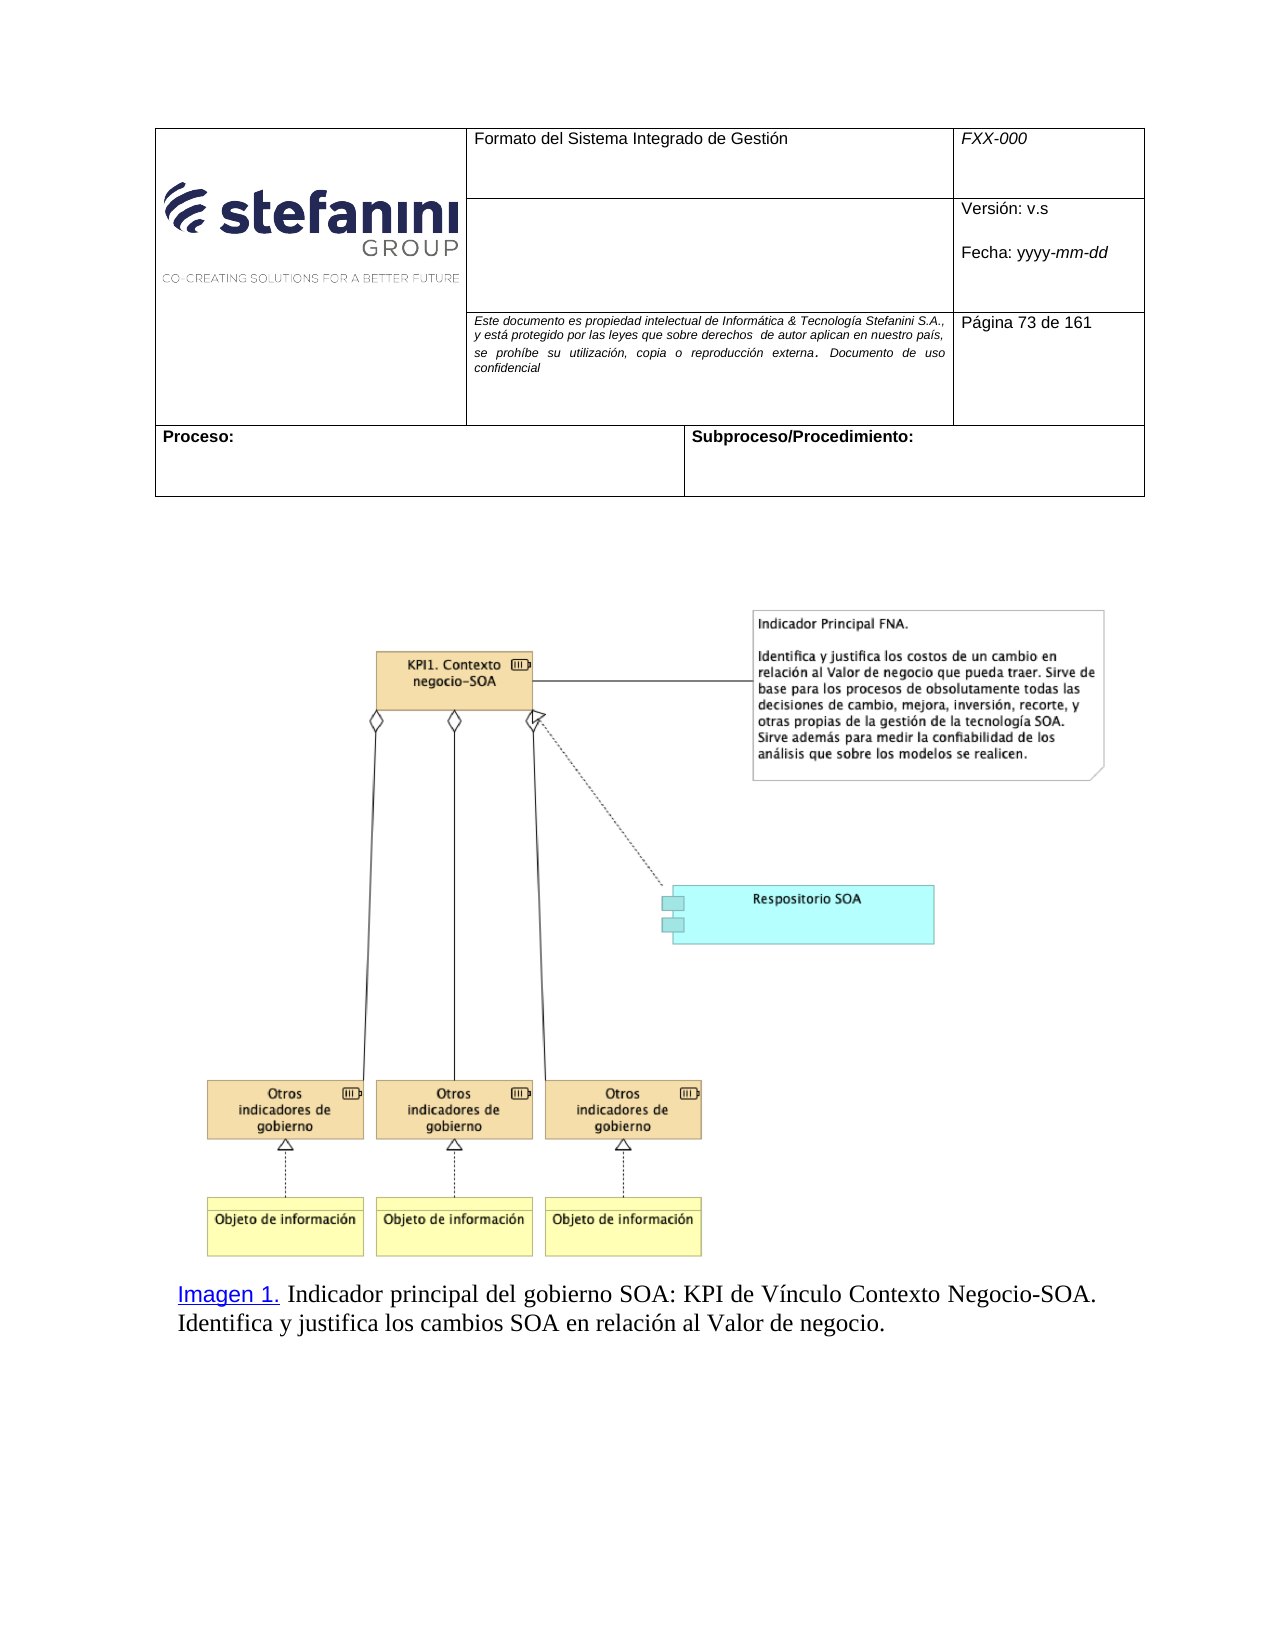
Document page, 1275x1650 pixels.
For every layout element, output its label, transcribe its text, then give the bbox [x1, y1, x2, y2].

picture [196, 599, 1115, 1267]
picture [162, 182, 460, 286]
text Imagen 1. Indicador principal del gobierno SOA: KPI de Vínculo Contexto Negocio-SOA. Identifica y justifica los cambios SOA en relación al Valor de negocio. [177, 1279, 1098, 1337]
